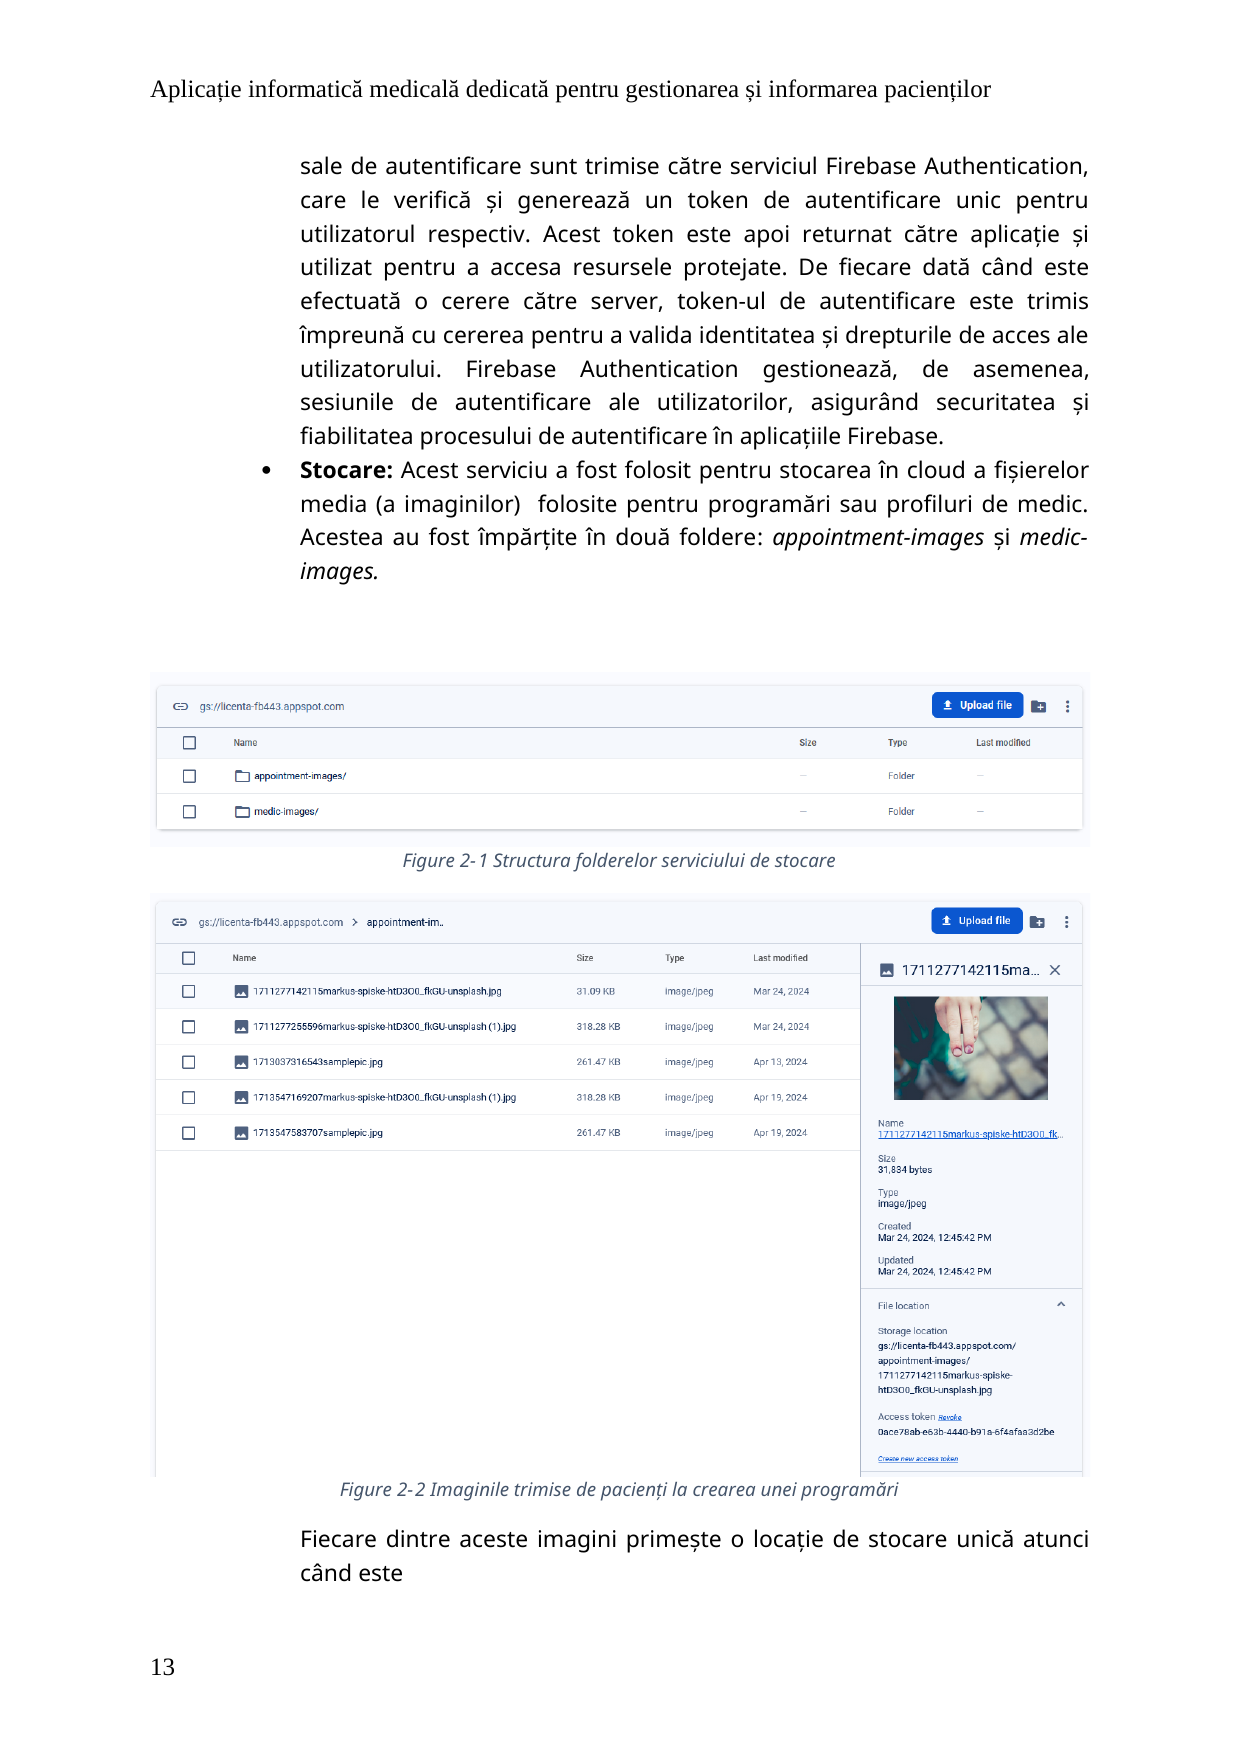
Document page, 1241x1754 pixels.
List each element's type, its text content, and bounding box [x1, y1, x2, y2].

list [262, 150, 1090, 451]
text Figure 2-1 Structura folderelor serviciului de stocare [150, 847, 1090, 872]
list Stocare: Acest serviciu a fost folosit pentru stocarea în cloud a fișierelor media (a imaginilor) folosite pentru programări sau profiluri de medic. Acestea au fost împărțite în două foldere: appointment-images și medic-images. [262, 454, 1090, 586]
text Figure 2-2 Imaginile trimise de pacienți la crearea unei programări [150, 1477, 1090, 1502]
picture [150, 893, 1091, 1477]
picture [150, 672, 1091, 847]
list Fiecare dintre aceste imagini primește o locație de stocare unică atunci când este [300, 1523, 1090, 1588]
